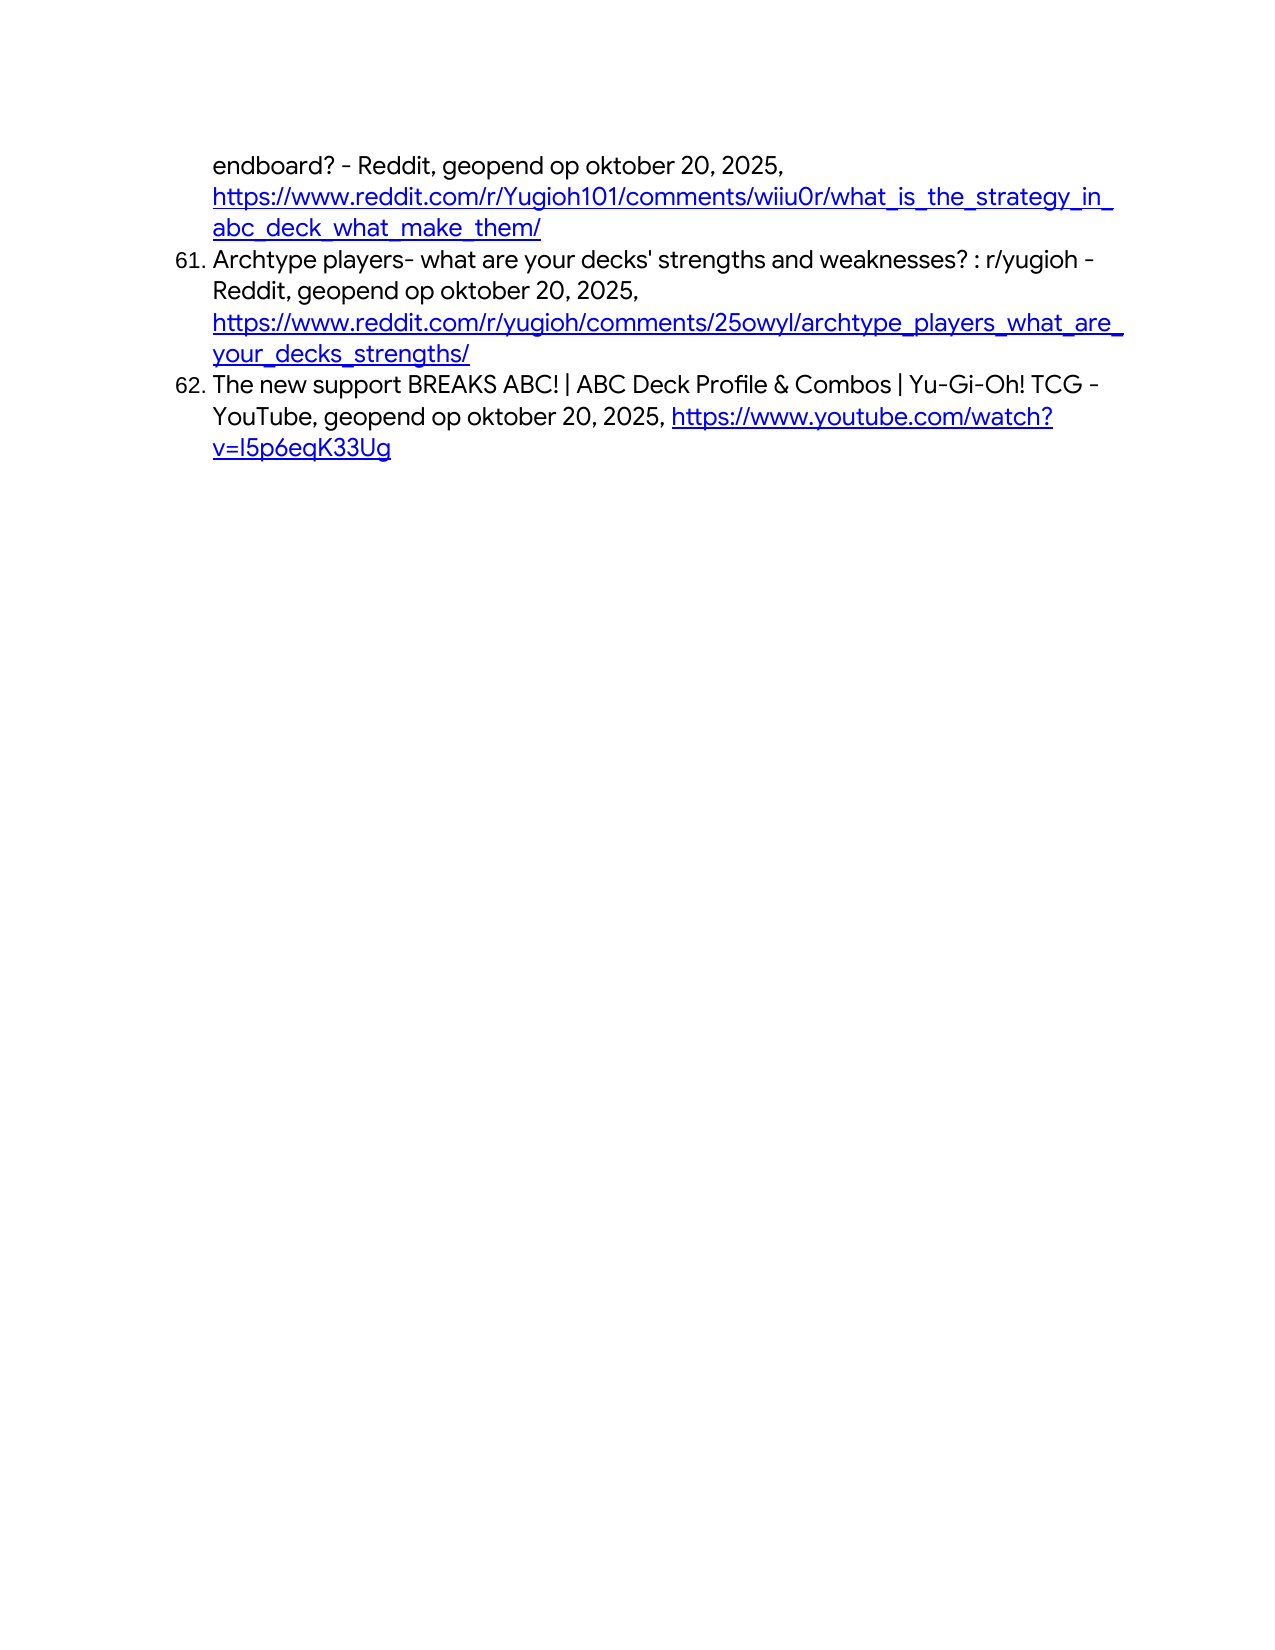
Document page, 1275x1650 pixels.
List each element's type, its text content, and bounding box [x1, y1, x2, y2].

list The new support BREAKS ABC! | ABC Deck Profile & Combos | Yu-Gi-Oh! TCG - YouTube, geopend op oktober 20, 2025, https://www.youtube.com/watch?v=I5p6eqK33Ug [175, 369, 1125, 463]
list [175, 150, 1125, 244]
list Archtype players- what are your decks' strengths and weaknesses? : r/yugioh - Reddit, geopend op oktober 20, 2025, https://www.reddit.com/r/yugioh/comments/25owyl/archtype_players_what_are_your_decks_strengths/ [175, 244, 1125, 369]
